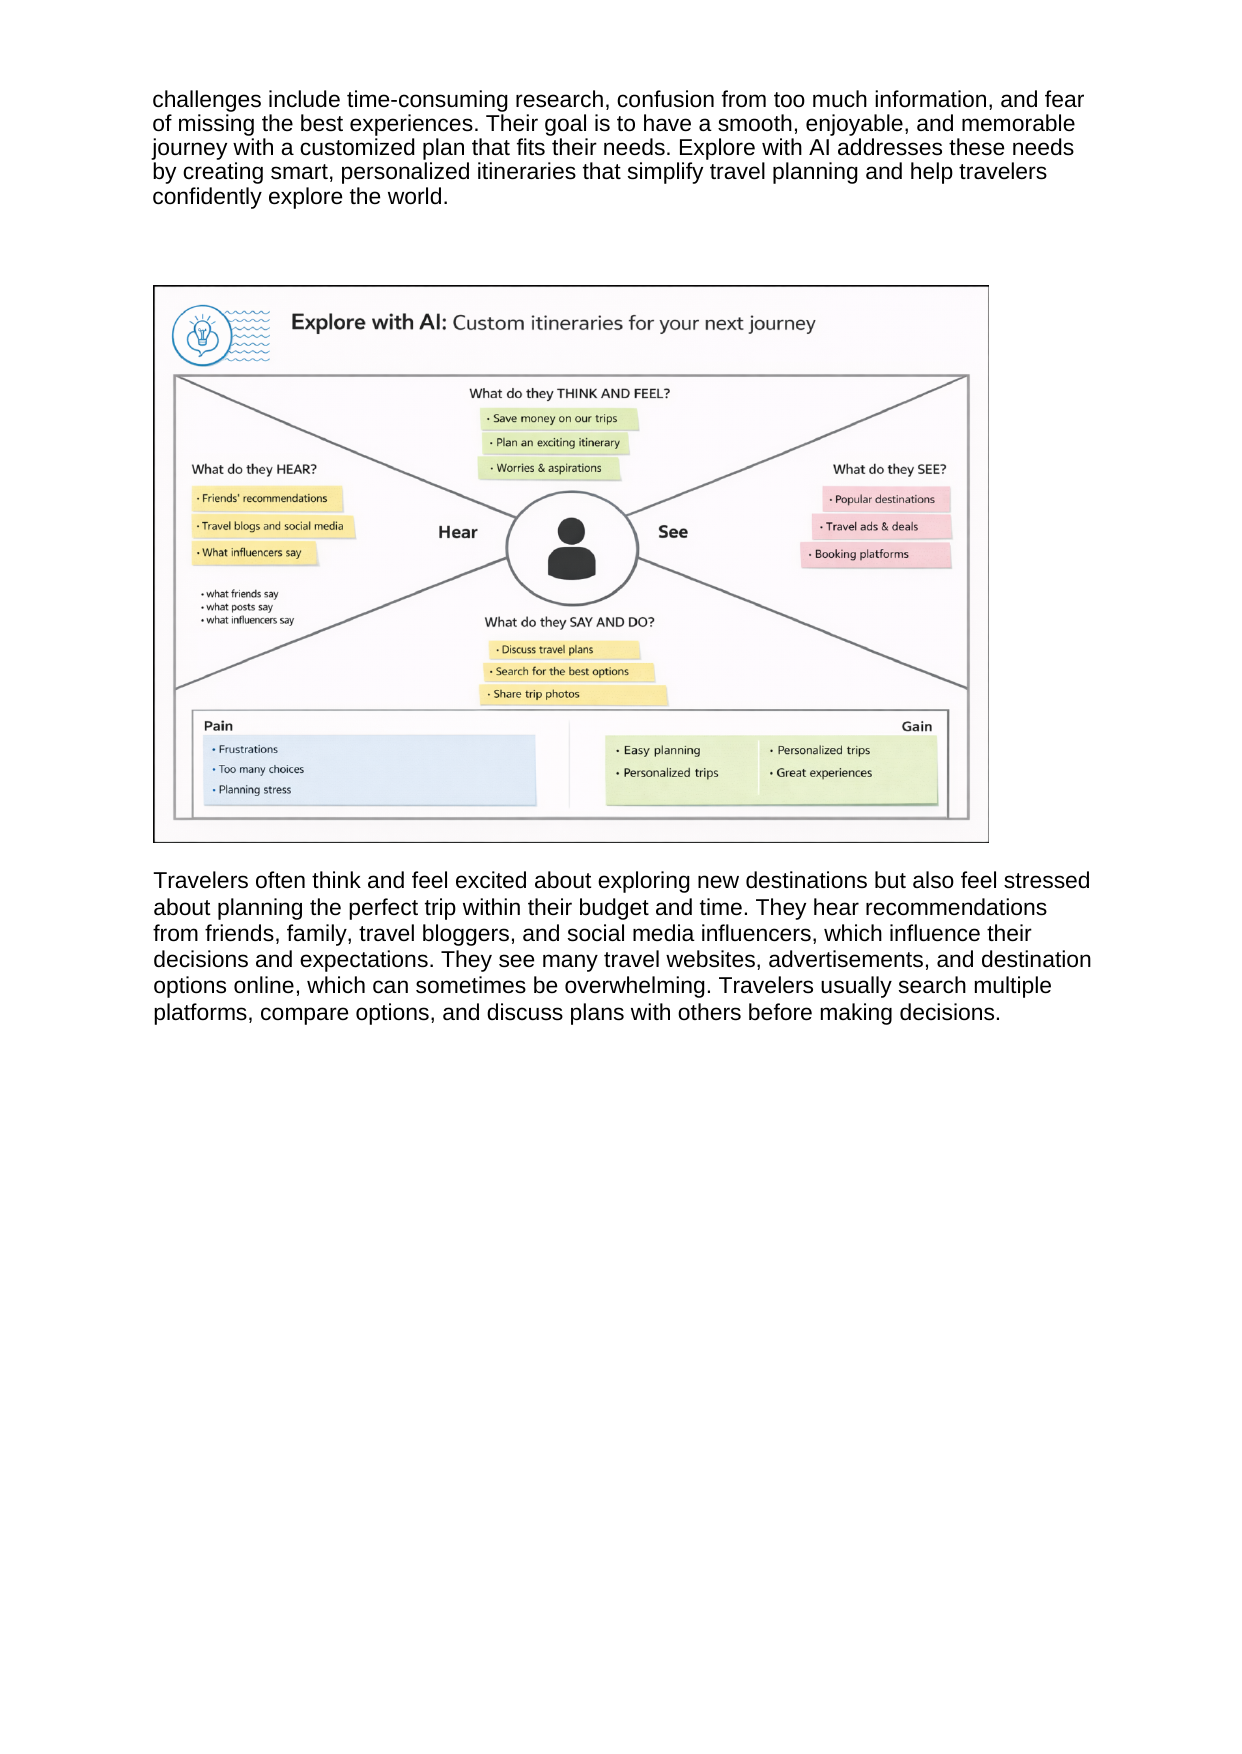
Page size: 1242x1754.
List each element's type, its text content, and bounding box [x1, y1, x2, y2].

text Travelers often think and feel excited about exploring new destinations but also feel stressed about planning the perfect trip within their budget and time. They hear recommendations from friends, family, travel bloggers, and social media influencers, which influence their decisions and expectations. They see many travel websites, advertisements, and destination options online, which can sometimes be overwhelming. Travelers usually search multiple platforms, compare options, and discuss plans with others before making decisions. [153, 867, 1096, 1025]
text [152, 88, 1094, 209]
picture [153, 285, 989, 843]
